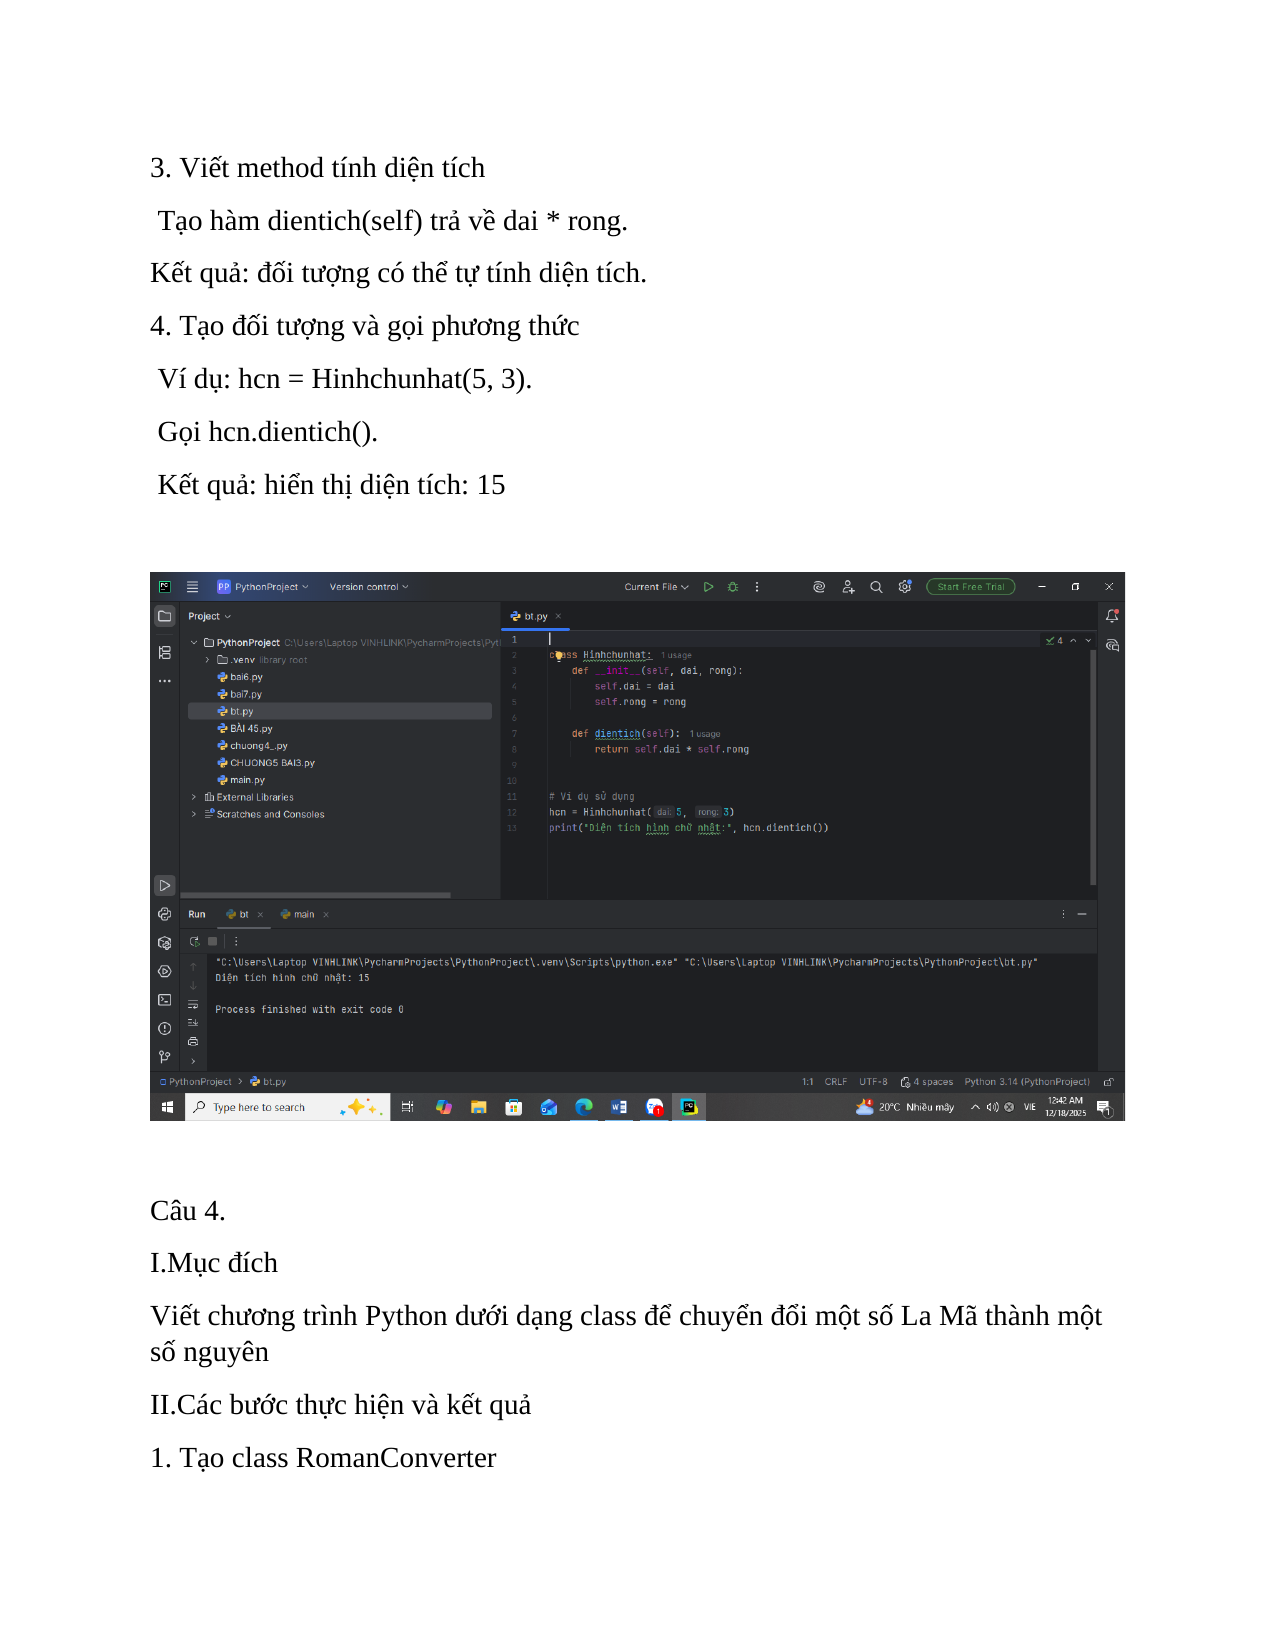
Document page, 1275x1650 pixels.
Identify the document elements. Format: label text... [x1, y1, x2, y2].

picture [150, 572, 1125, 1121]
text 1. Tạo class RomanConverter [150, 1440, 1125, 1474]
text Kết quả: hiển thị diện tích: 15 [150, 467, 1125, 500]
text 3. Viết method tính diện tích [150, 150, 1125, 183]
text Gọi hcn.dientich(). [150, 414, 1125, 448]
text II.Các bước thực hiện và kết quả [150, 1387, 1125, 1421]
text Kết quả: đối tượng có thể tự tính diện tích. [150, 256, 1125, 289]
text Câu 4. [150, 1193, 1125, 1226]
text 4. Tạo đối tượng và gọi phương thức [150, 308, 1125, 342]
text I.Mục đích [150, 1246, 1125, 1279]
text Ví dụ: hcn = Hinhchunhat(5, 3). [150, 361, 1125, 395]
text Tạo hàm dientich(self) trả về dai * rong. [150, 203, 1125, 236]
text Viết chương trình Python dưới dạng class để chuyển đổi một số La Mã thành một số nguyên [150, 1298, 1125, 1368]
